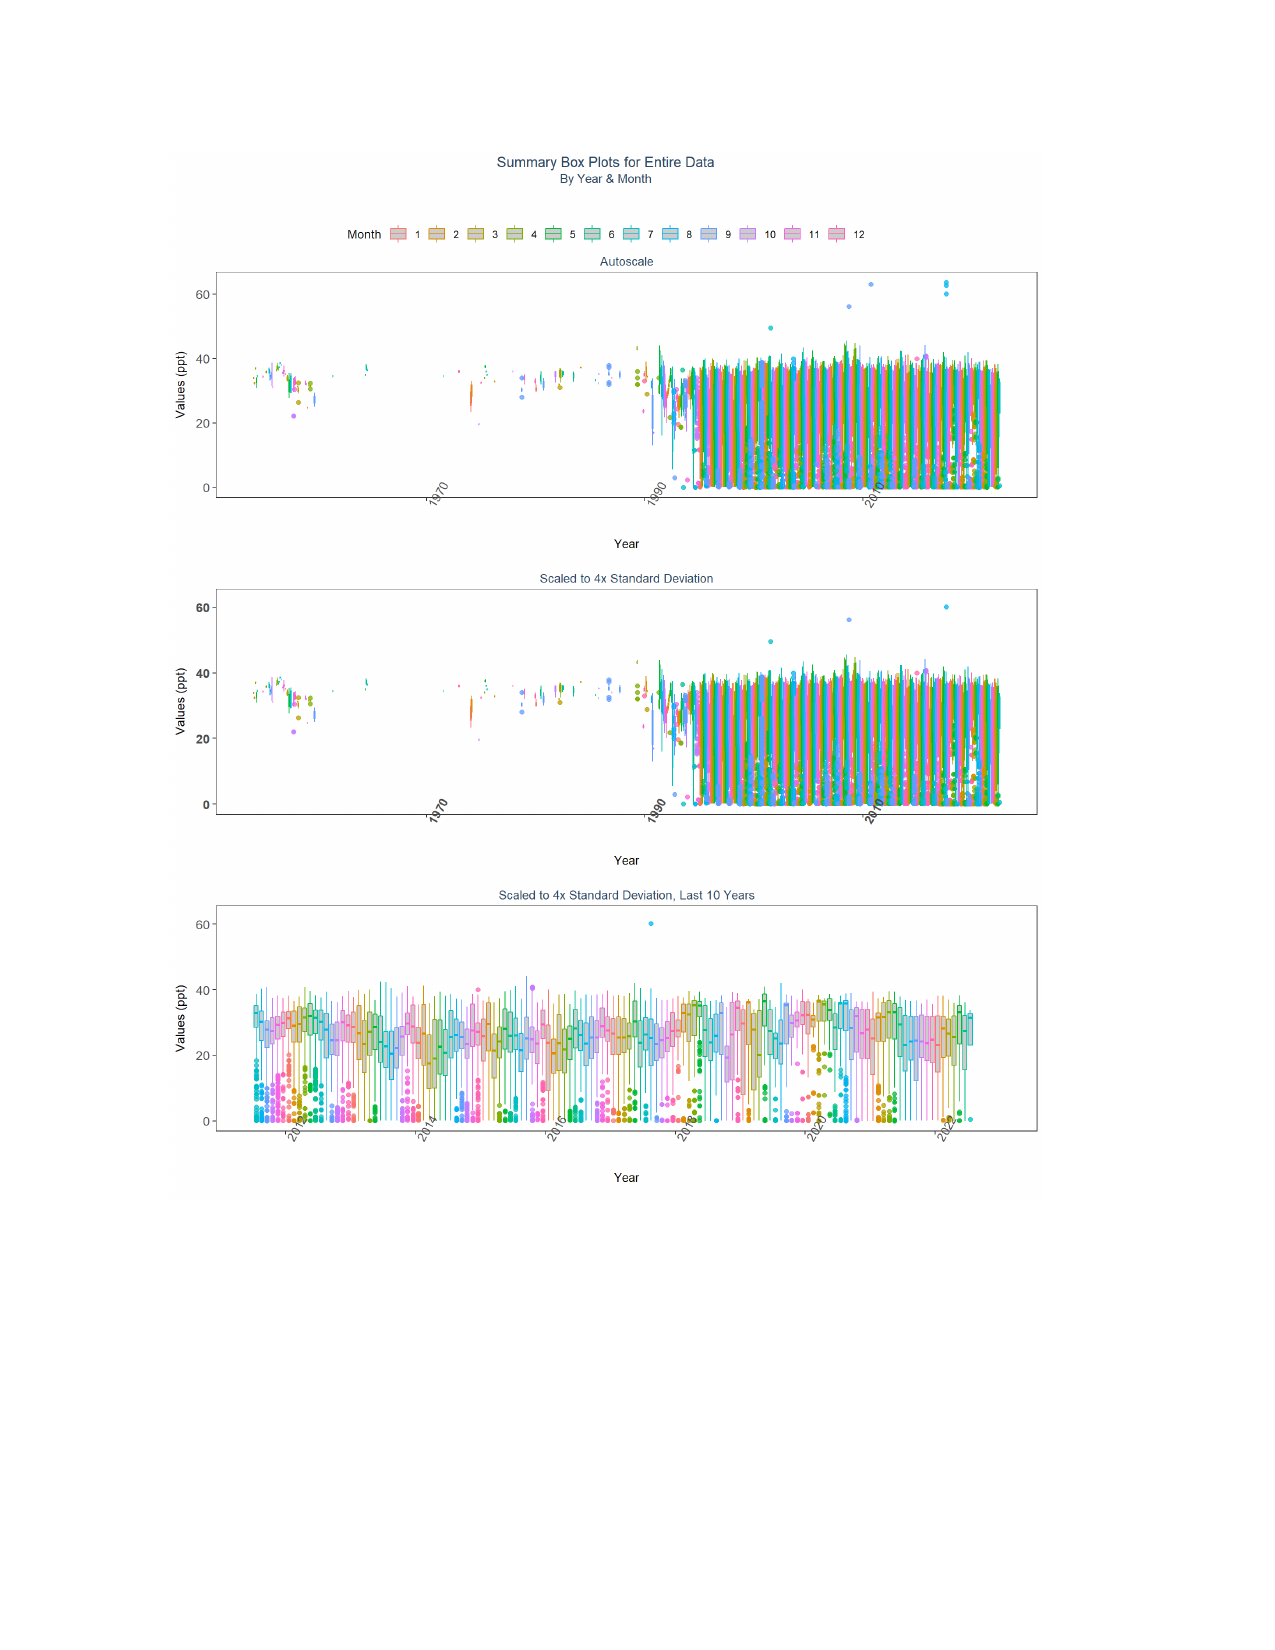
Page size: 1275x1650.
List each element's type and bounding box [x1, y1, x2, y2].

picture [168, 150, 1044, 1200]
